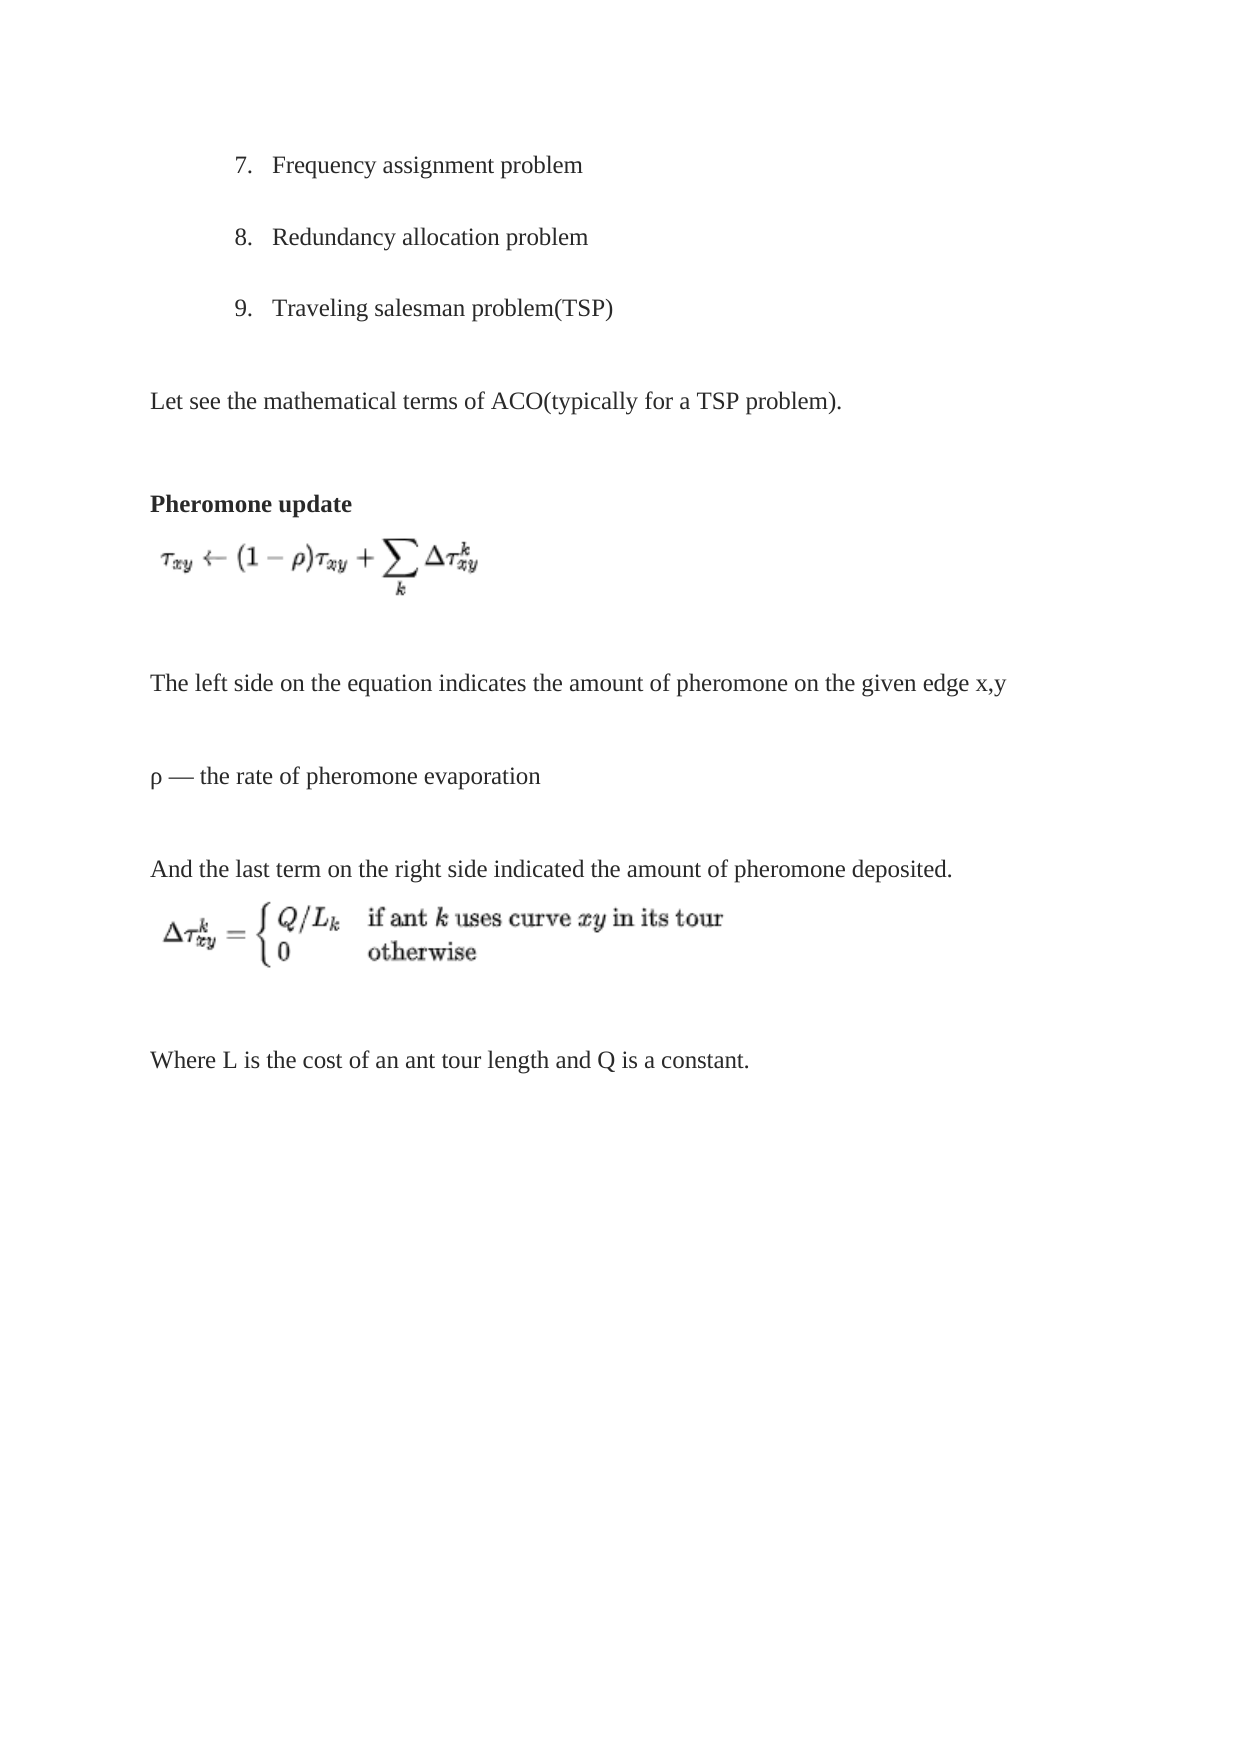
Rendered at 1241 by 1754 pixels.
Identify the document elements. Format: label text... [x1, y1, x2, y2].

list Frequency assignment problem [234, 150, 1090, 179]
picture [150, 532, 517, 605]
list Redundancy allocation problem [234, 222, 1090, 250]
text Where L is the cost of an ant tour length and Q is a constant. [150, 1045, 1090, 1074]
text The left side on the equation indicates the amount of pheromone on the given edge x,y [150, 668, 1090, 696]
picture [150, 897, 755, 982]
text And the last term on the right side indicated the amount of pheromone deposited. [150, 854, 1090, 883]
text Pheromone update [150, 489, 1090, 518]
list Traveling salesman problem(TSP) [234, 293, 1090, 322]
text ρ — the rate of pheromone evaporation [150, 761, 1090, 789]
text Let see the mathematical terms of ACO(typically for a TSP problem). [150, 386, 1090, 415]
